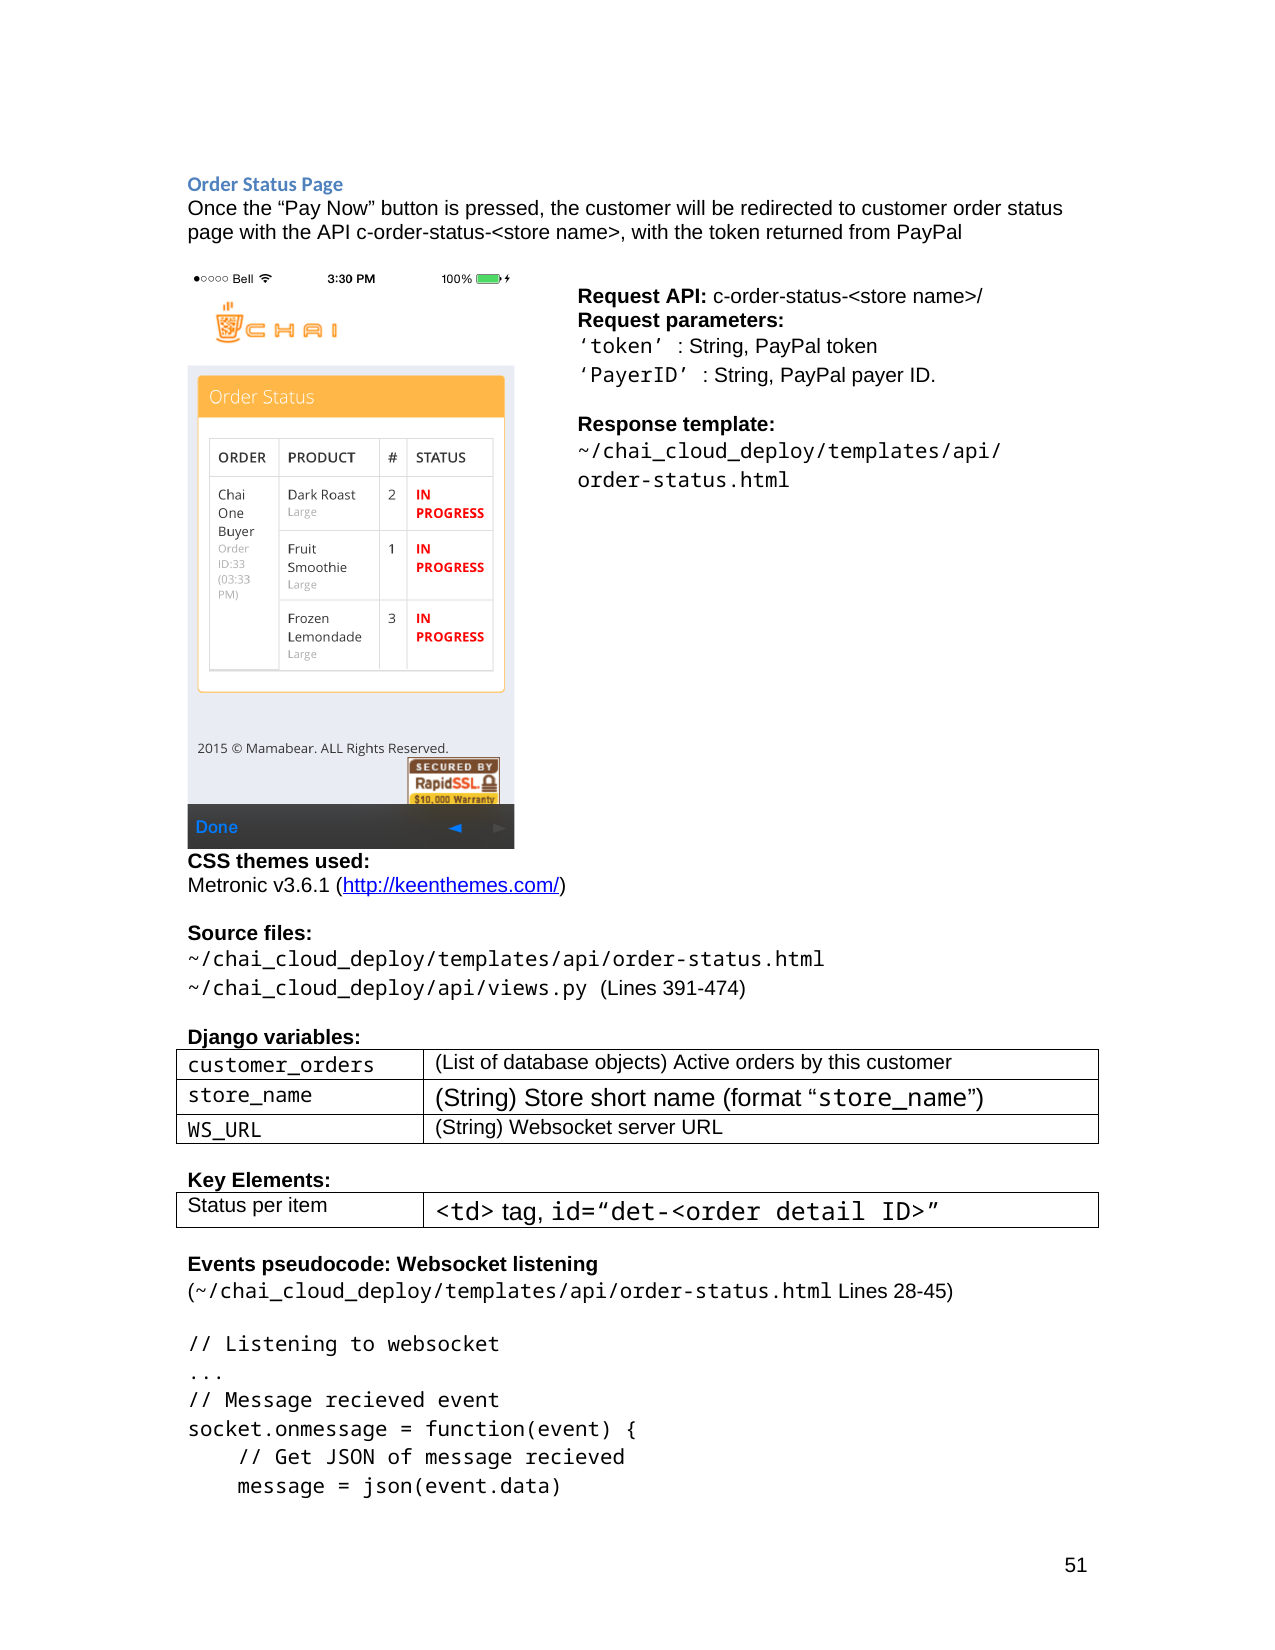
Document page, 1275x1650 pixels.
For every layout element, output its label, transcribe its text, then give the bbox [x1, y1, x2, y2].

text // Listening to websocket [187, 1329, 1087, 1357]
text CSS themes used: [187, 848, 1087, 872]
text ~/chai_cloud_deploy/api/views.py (Lines 391-474) [187, 973, 1087, 1001]
table_cell WS_URL [177, 1115, 423, 1143]
table_header (List of database objects) Active orders by this customer [424, 1050, 1098, 1079]
text message = json(event.data) [187, 1471, 1087, 1499]
table_cell (String) Websocket server URL [424, 1115, 1098, 1143]
text // Get JSON of message recieved [187, 1442, 1087, 1471]
text Metronic v3.6.1 (http://keenthemes.com/) [187, 872, 1087, 896]
table_header Status per item [177, 1193, 423, 1227]
text socket.onmessage = function(event) { [187, 1414, 1087, 1442]
text ~/chai_cloud_deploy/templates/api/order-status.html [187, 944, 1087, 973]
table_header <td> tag, id=“det-<order detail ID>” [424, 1193, 1098, 1227]
text Once the “Pay Now” button is pressed, the customer will be redirected to customer order status page with the API c-order-status-<store name>, with the token returned from PayPal [187, 196, 1087, 244]
table_cell store_name [177, 1080, 423, 1114]
text Source files: [187, 920, 1087, 944]
subtitle Order Status Page [187, 171, 1087, 196]
text Events pseudocode: Websocket listening (~/chai_cloud_deploy/templates/api/order-status.html Lines 28-45) [187, 1252, 1087, 1305]
table_cell (String) Store short name (format “store_name”) [424, 1080, 1098, 1114]
table_header customer_orders [177, 1050, 423, 1079]
picture [187, 268, 515, 849]
text ... [187, 1357, 1087, 1386]
text Django variables: [187, 1025, 1087, 1049]
text Key Elements: [187, 1168, 1087, 1192]
text // Message recieved event [187, 1386, 1087, 1414]
